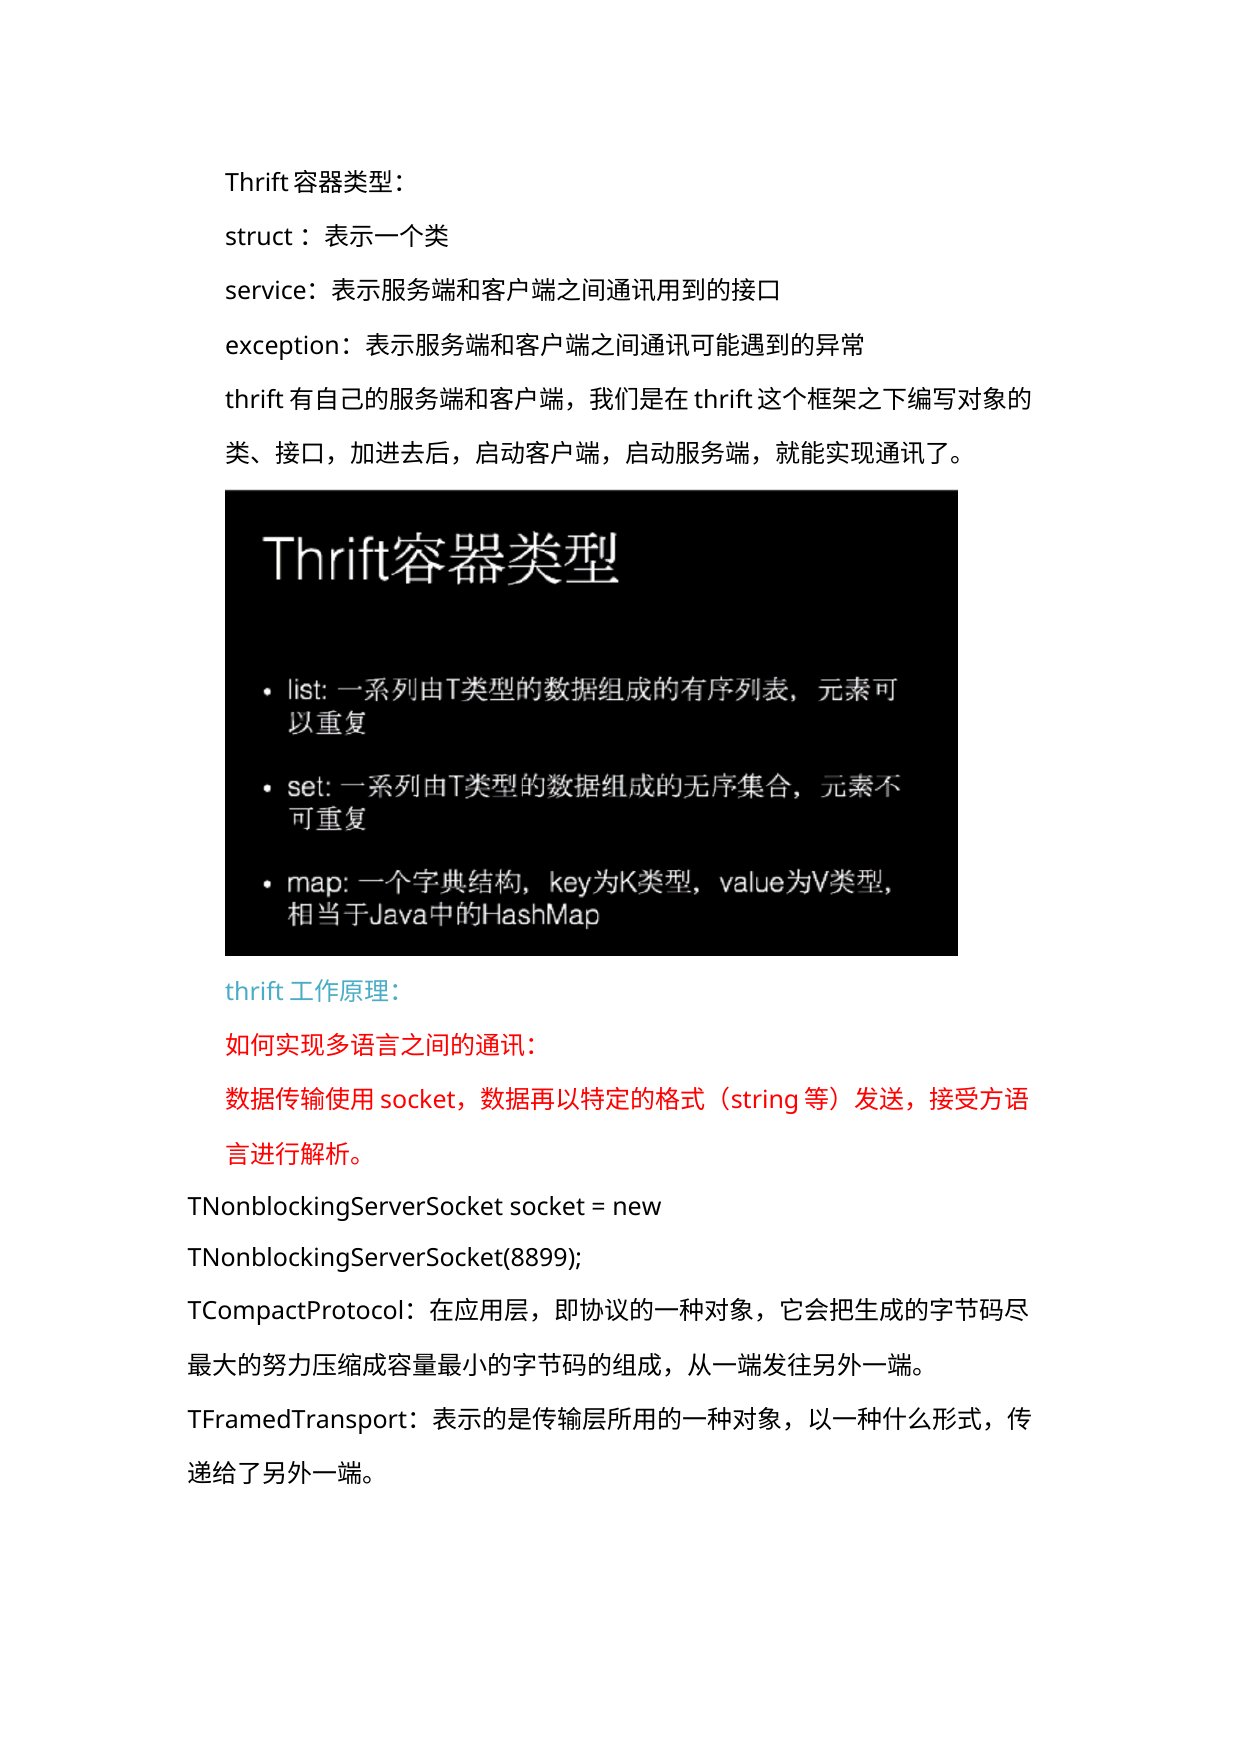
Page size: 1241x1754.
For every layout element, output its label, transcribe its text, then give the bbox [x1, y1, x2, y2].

text TFramedTransport：表示的是传输层所用的一种对象，以一种什么形式，传递给了另外一端。 [187, 1399, 1053, 1490]
text 数据传输使用socket，数据再以特定的格式（string等）发送，接受方语言进行解析。 [225, 1080, 1053, 1171]
text TCompactProtocol：在应用层，即协议的一种对象，它会把生成的字节码尽最大的努力压缩成容量最小的字节码的组成，从一端发往另外一端。 [187, 1291, 1053, 1381]
text thrift有自己的服务端和客户端，我们是在thrift这个框架之下编写对象的类、接口，加进去后，启动客户端，启动服务端，就能实现通讯了。 [225, 379, 1053, 470]
text 如何实现多语言之间的通讯： [225, 1026, 1053, 1062]
text Thrift容器类型： [225, 162, 1053, 198]
text service：表示服务端和客户端之间通讯用到的接口 [225, 271, 1053, 307]
text exception：表示服务端和客户端之间通讯可能遇到的异常 [225, 325, 1053, 361]
picture [225, 488, 958, 956]
text TNonblockingServerSocket socket = new TNonblockingServerSocket(8899); [187, 1189, 1053, 1274]
text thrift工作原理： [225, 971, 1053, 1007]
text struct ：表示一个类 [225, 216, 1053, 253]
